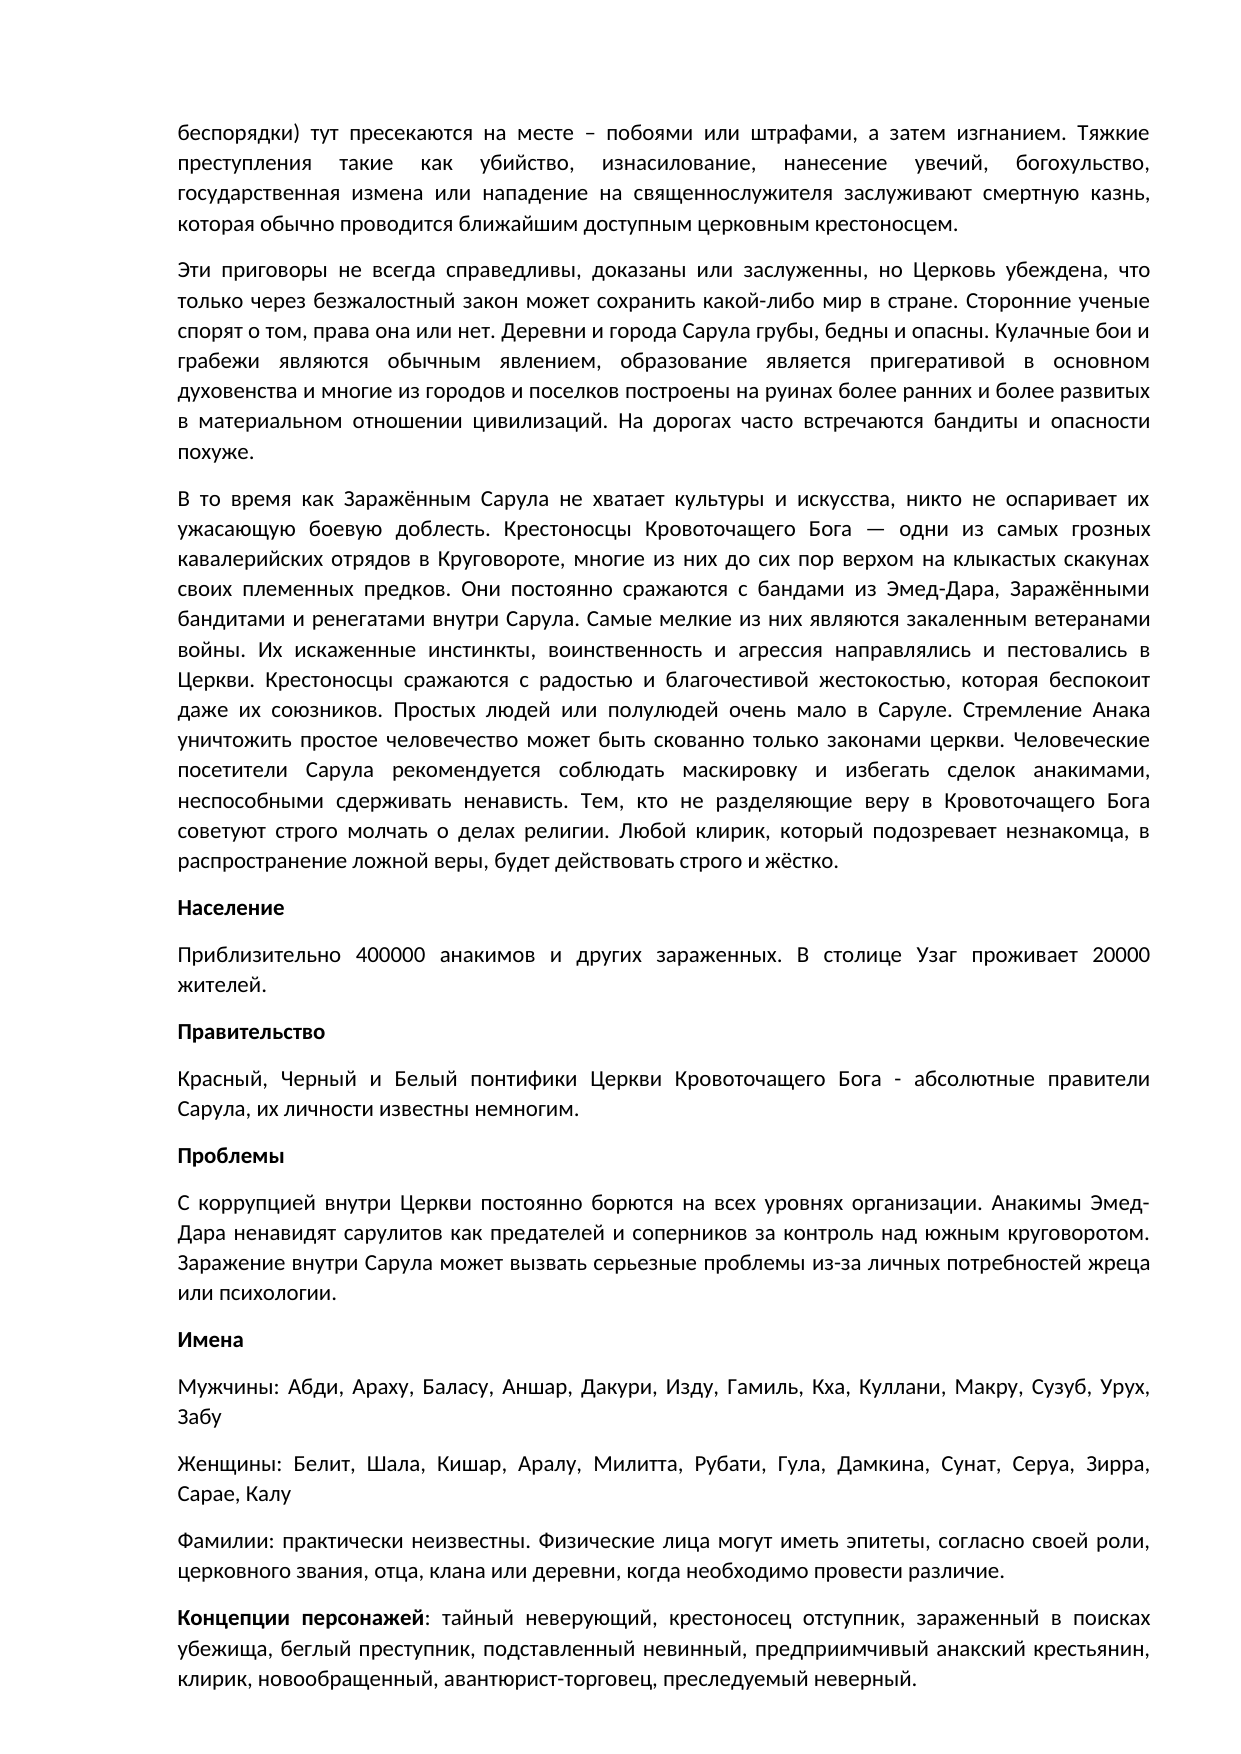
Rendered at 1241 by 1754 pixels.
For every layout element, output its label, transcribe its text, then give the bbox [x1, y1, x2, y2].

text Эти приговоры не всегда справедливы, доказаны или заслуженны, но Церковь убеждена, что только через безжалостный закон может сохранить какой-либо мир в стране. Сторонние ученые спорят о том, права она или нет. Деревни и города Сарула грубы, бедны и опасны. Кулачные бои и грабежи являются обычным явлением, образование является пригеративой в основном духовенства и многие из городов и поселков построены на руинах более ранних и более развитых в материальном отношении цивилизаций. На дорогах часто встречаются бандиты и опасности похуже. [177, 256, 1152, 465]
text С коррупцией внутри Церкви постоянно борются на всех уровнях организации. Анакимы Эмед-Дара ненавидят сарулитов как предателей и соперников за контроль над южным круговоротом. Заражение внутри Сарула может вызвать серьезные проблемы из-за личных потребностей жреца или психологии. [177, 1188, 1152, 1307]
text Приблизительно 400000 анакимов и других зараженных. В столице Узаг проживает 20000 жителей. [177, 940, 1152, 998]
text Правительство [177, 1017, 1152, 1045]
text Женщины: Белит, Шала, Кишар, Аралу, Милитта, Рубати, Гула, Дамкина, Сунат, Серуа, Зирра, Сарае, Калу [177, 1449, 1152, 1508]
text Проблемы [177, 1141, 1152, 1169]
text Мужчины: Абди, Араху, Баласу, Аншар, Дакури, Изду, Гамиль, Кха, Куллани, Макру, Сузуб, Урух, Забу [177, 1372, 1152, 1431]
text Имена [177, 1325, 1152, 1353]
text В то время как Заражённым Сарула не хватает культуры и искусства, никто не оспаривает их ужасающую боевую доблесть. Крестоносцы Кровоточащего Бога — одни из самых грозных кавалерийских отрядов в Круговороте, многие из них до сих пор верхом на клыкастых скакунах своих племенных предков. Они постоянно сражаются с бандами из Эмед-Дара, Заражёнными бандитами и ренегатами внутри Сарула. Самые мелкие из них являются закаленным ветеранами войны. Их искаженные инстинкты, воинственность и агрессия направлялись и пестовались в Церкви. Крестоносцы сражаются с радостью и благочестивой жестокостью, которая беспокоит даже их союзников. Простых людей или полулюдей очень мало в Саруле. Стремление Анака уничтожить простое человечество может быть скованно только законами церкви. Человеческие посетители Сарула рекомендуется соблюдать маскировку и избегать сделок анакимами, неспособными сдерживать ненависть. Тем, кто не разделяющие веру в Кровоточащего Бога советуют строго молчать о делах религии. Любой клирик, который подозревает незнакомца, в распространение ложной веры, будет действовать строго и жёстко. [177, 484, 1152, 874]
text Фамилии: практически неизвестны. Физические лица могут иметь эпитеты, согласно своей роли, церковного звания, отца, клана или деревни, когда необходимо провести различие. [177, 1526, 1152, 1585]
text Красный, Черный и Белый понтифики Церкви Кровоточащего Бога - абсолютные правители Сарула, их личности известны немногим. [177, 1064, 1152, 1122]
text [177, 118, 1152, 237]
text Концепции персонажей: тайный неверующий, крестоносец отступник, зараженный в поисках убежища, беглый преступник, подставленный невинный, предприимчивый анакский крестьянин, клирик, новообращенный, авантюрист-торговец, преследуемый неверный. [177, 1603, 1152, 1692]
text Население [177, 893, 1152, 921]
